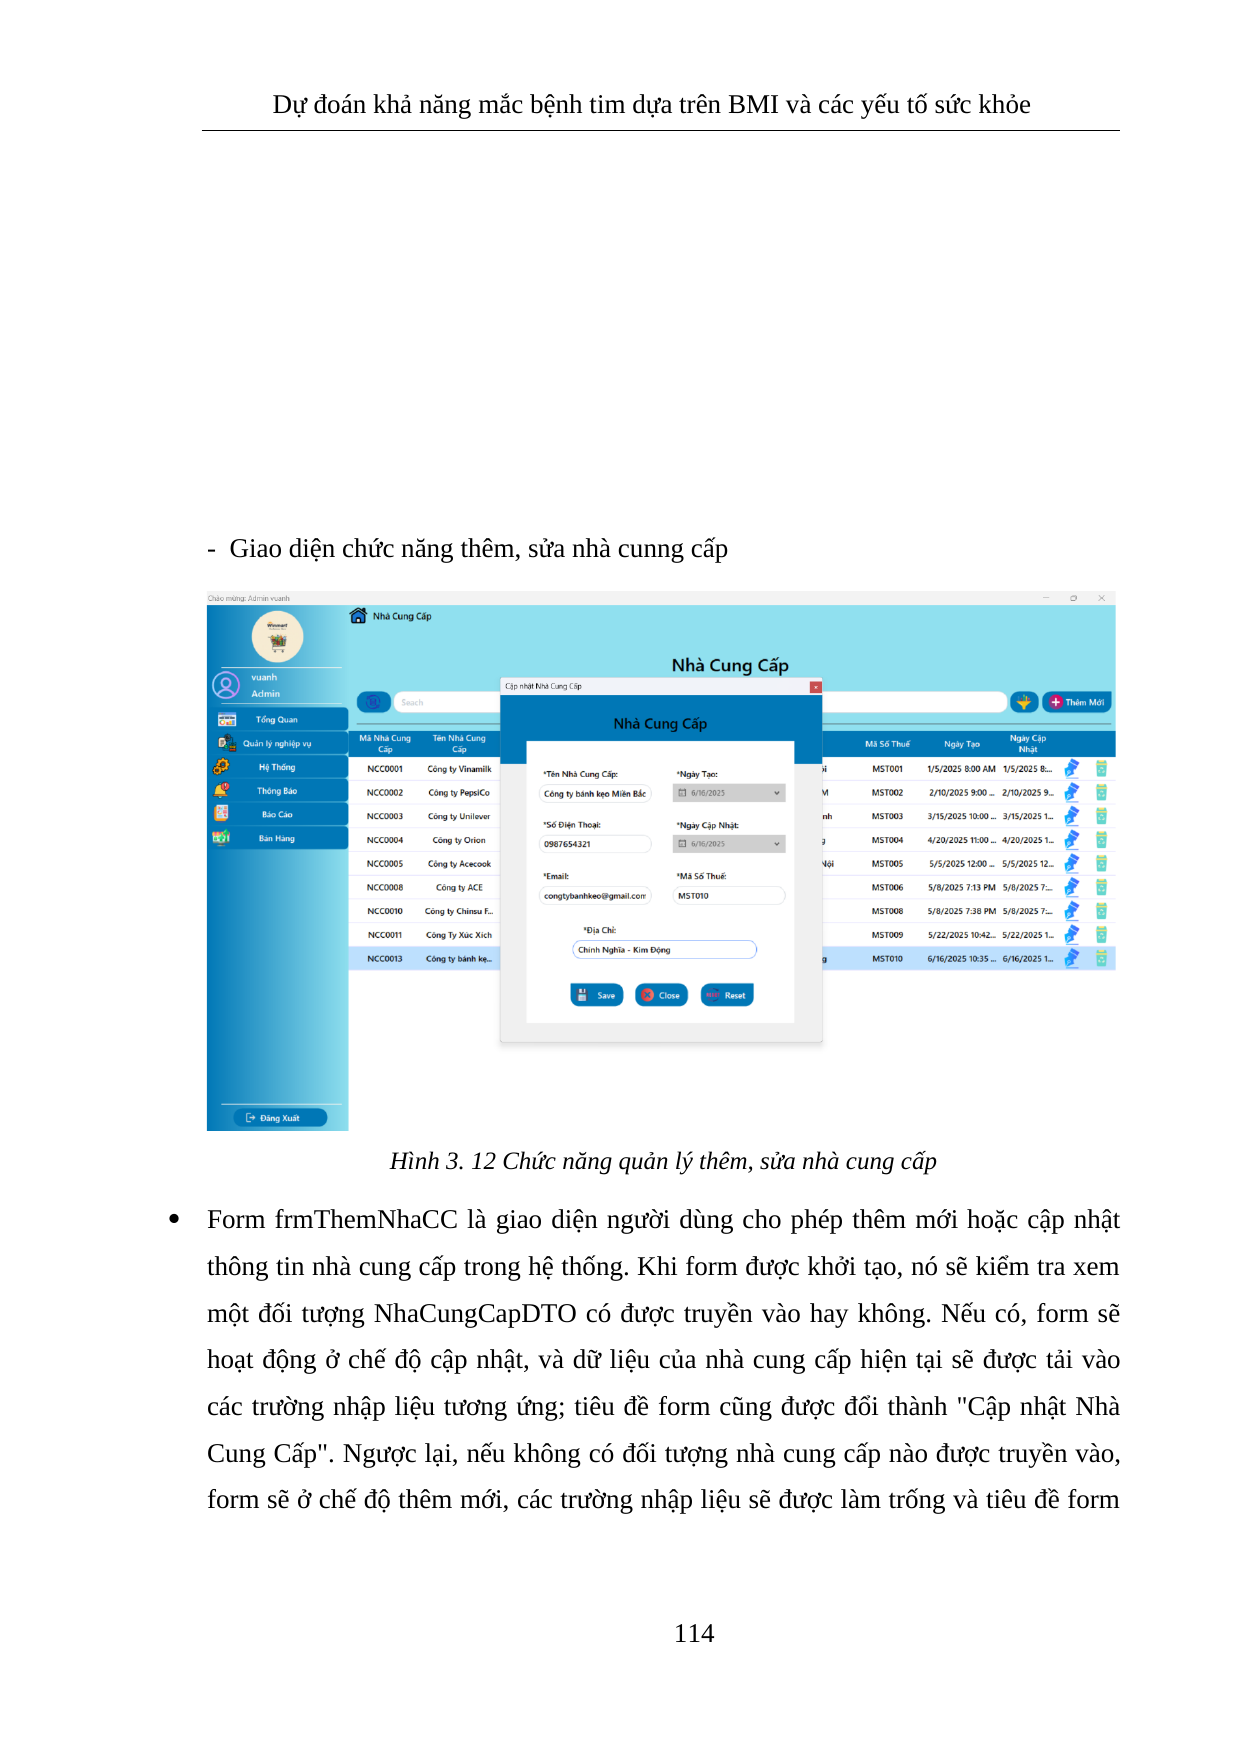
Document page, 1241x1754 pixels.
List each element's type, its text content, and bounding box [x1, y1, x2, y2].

picture [288, 741, 300, 747]
picture [1011, 736, 1029, 742]
picture [262, 717, 275, 724]
picture [259, 788, 281, 795]
picture [360, 736, 371, 741]
picture [214, 759, 229, 774]
picture [260, 765, 269, 771]
text - Giao diện chức năng thêm, sửa nhà cunng cấp [207, 532, 1122, 563]
picture [219, 713, 236, 726]
picture [206, 591, 1116, 732]
picture [866, 742, 876, 746]
picture [273, 764, 295, 771]
picture [260, 836, 269, 841]
picture [893, 741, 902, 746]
picture [435, 735, 445, 740]
picture [455, 749, 466, 753]
picture [263, 812, 275, 817]
picture [223, 741, 1116, 1131]
picture [214, 782, 229, 797]
picture [248, 741, 259, 746]
picture [881, 741, 889, 746]
picture [374, 736, 389, 741]
picture [1019, 747, 1029, 751]
picture [276, 836, 294, 843]
picture [213, 805, 229, 822]
picture [284, 788, 297, 794]
picture [275, 741, 285, 748]
picture [384, 747, 391, 753]
picture [945, 742, 963, 748]
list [169, 1203, 1122, 1515]
picture [213, 831, 230, 846]
picture [219, 736, 229, 747]
